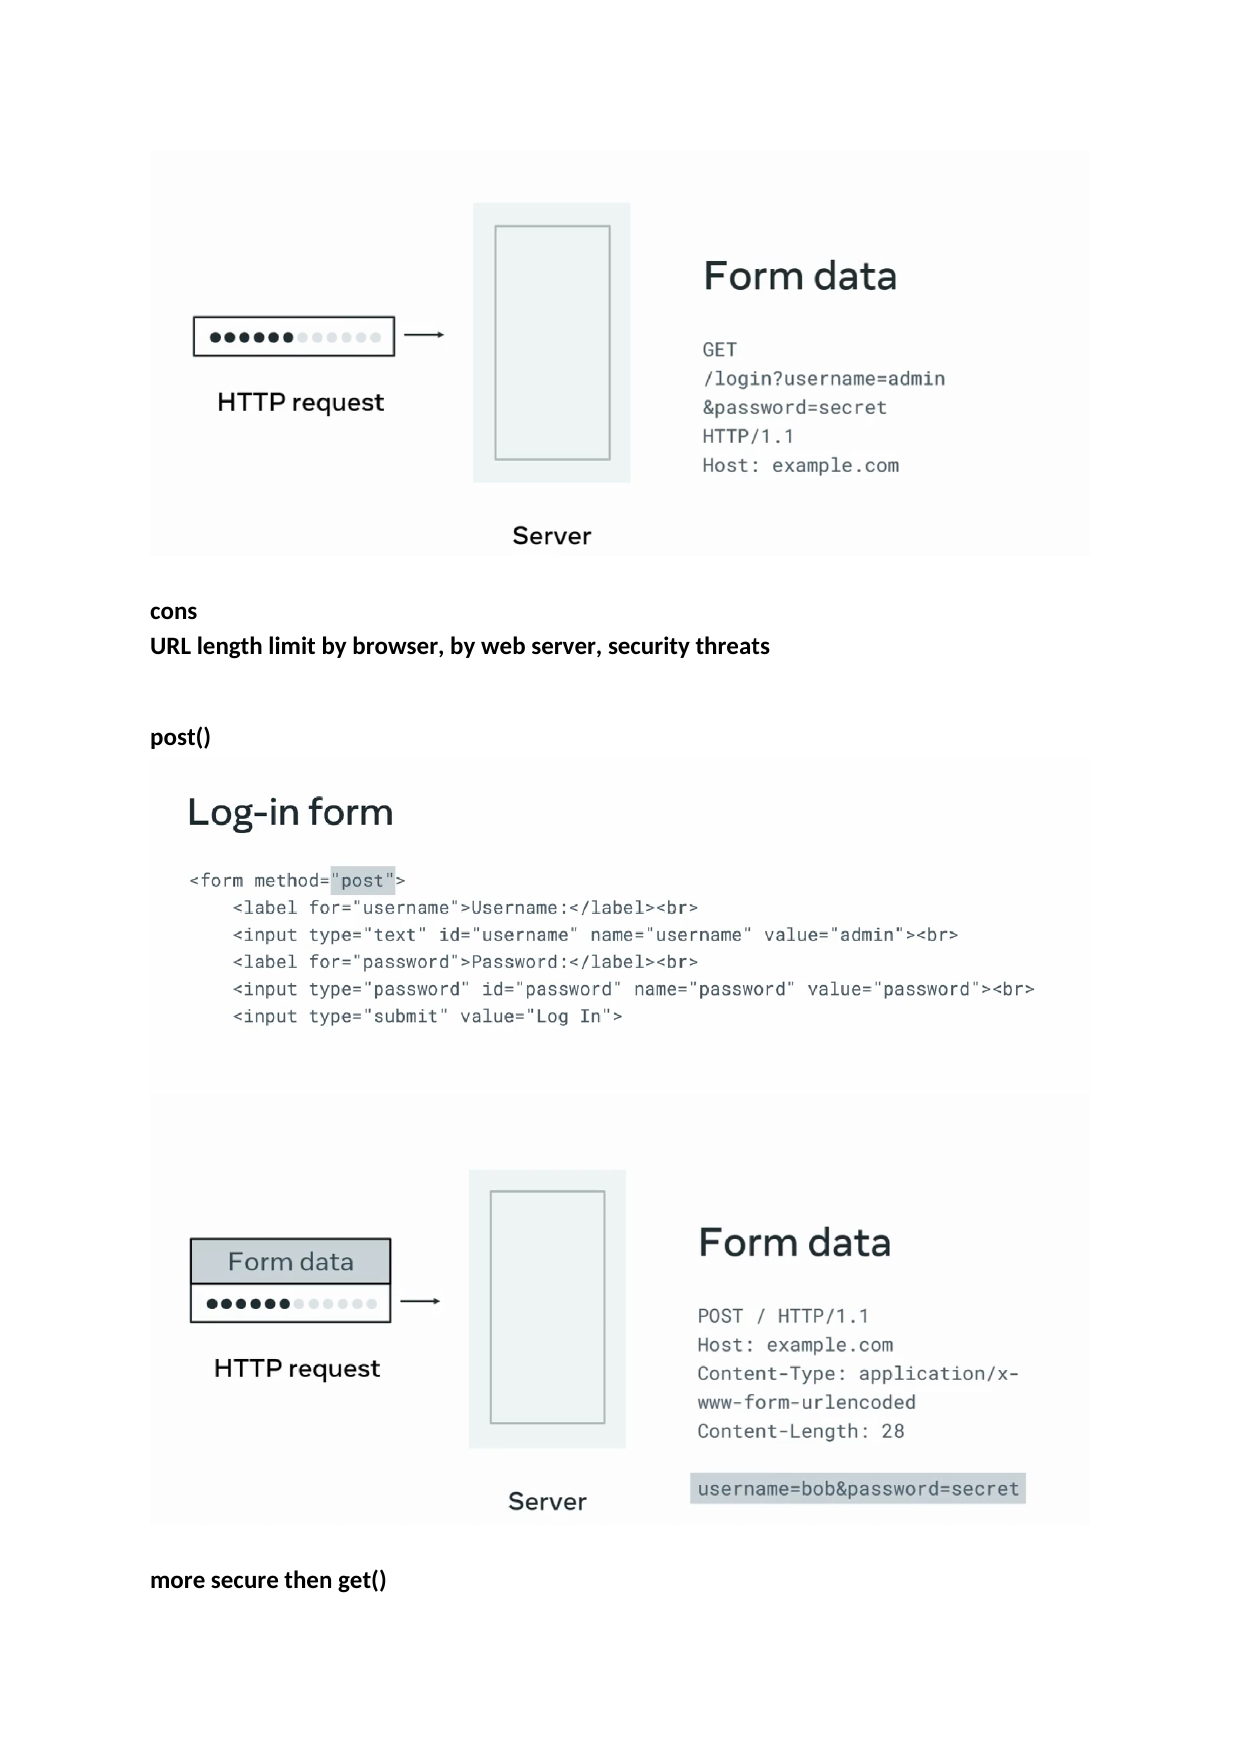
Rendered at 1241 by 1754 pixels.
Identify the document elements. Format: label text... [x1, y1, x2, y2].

picture [150, 150, 1091, 556]
text form submisson two method form can send data to the server get () cons URL length limit by browser, by web server, security threats [150, 556, 1090, 661]
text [150, 1525, 1090, 1594]
picture [150, 1093, 1091, 1525]
picture [150, 755, 1091, 1090]
